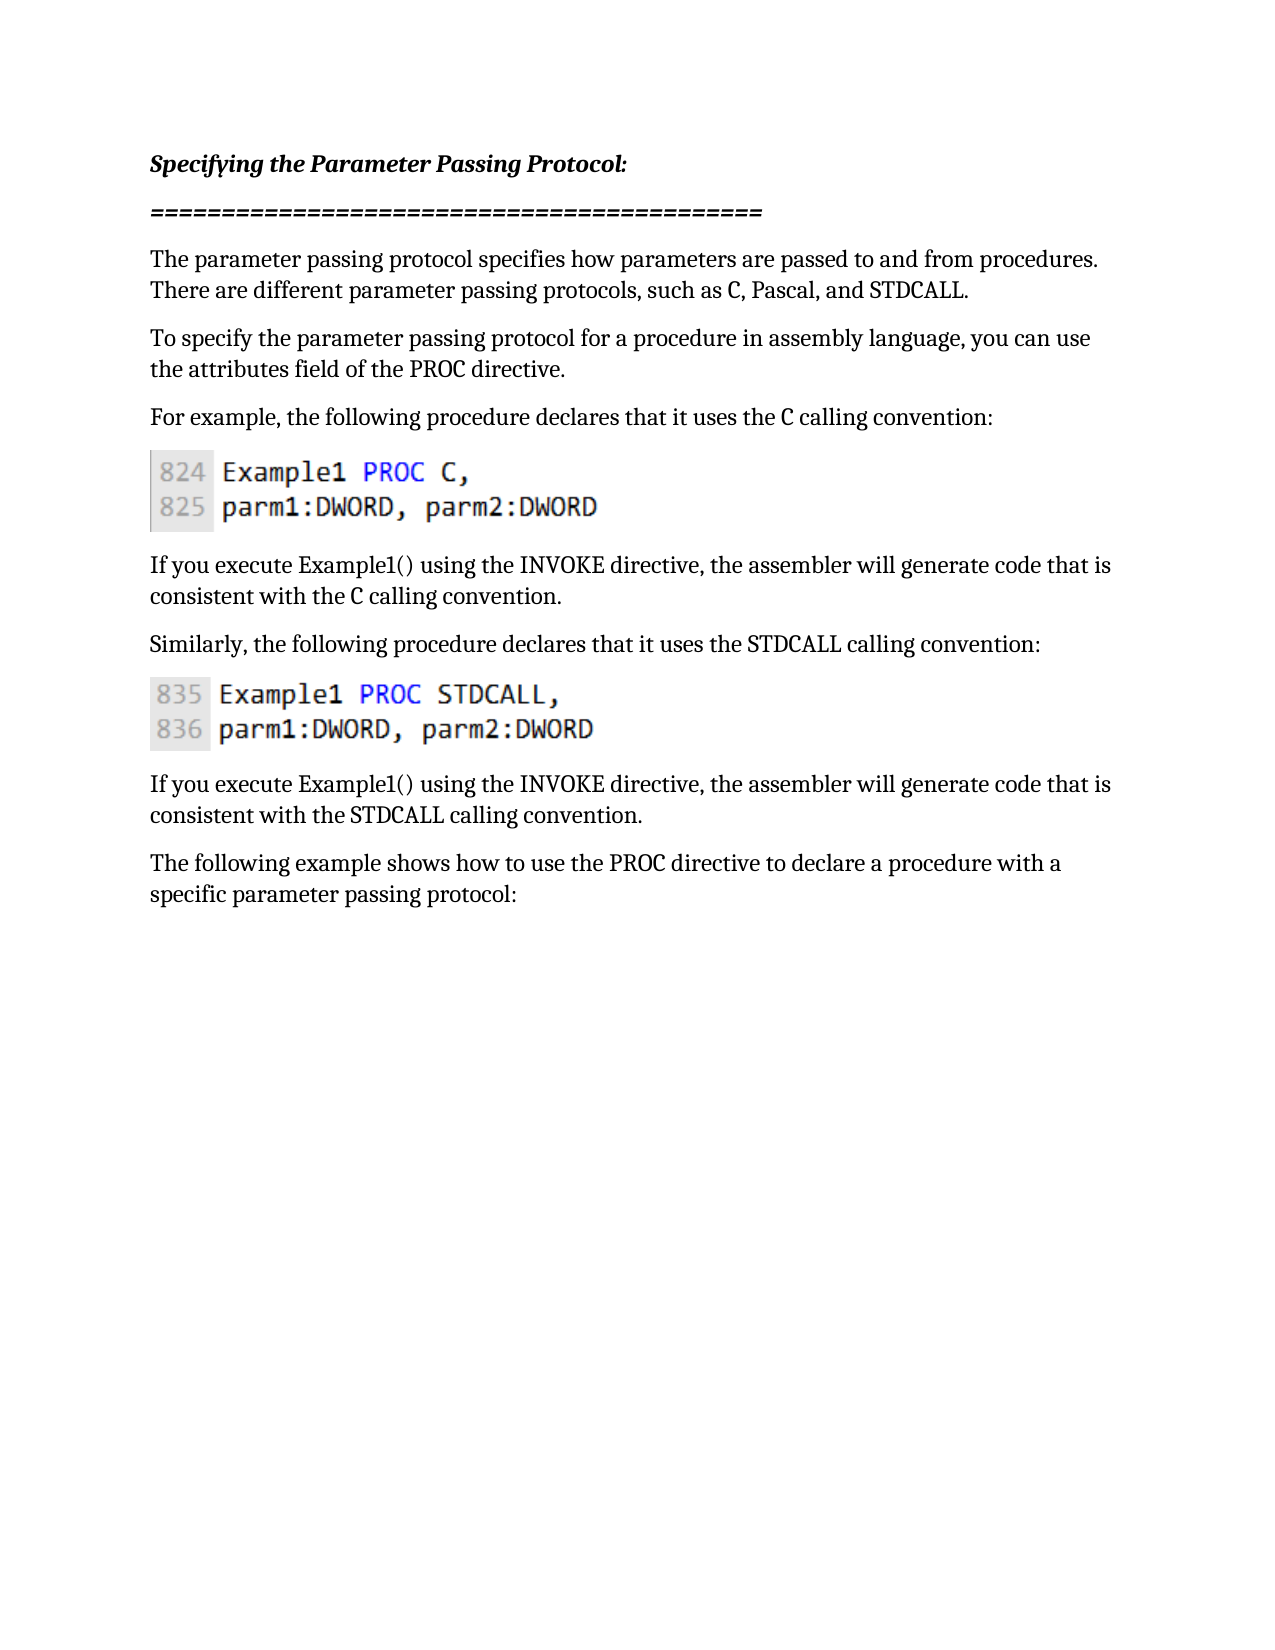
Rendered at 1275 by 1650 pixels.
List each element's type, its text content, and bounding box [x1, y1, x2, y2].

text The following example shows how to use the PROC directive to declare a procedure with a specific parameter passing protocol: [150, 848, 1125, 908]
text For example, the following procedure declares that it uses the C calling convention: [150, 403, 1125, 432]
text Specifying the Parameter Passing Protocol: [150, 150, 1125, 179]
text To specify the parameter passing protocol for a procedure in assembly language, you can use the attributes field of the PROC directive. [150, 324, 1125, 384]
text Similarly, the following procedure declares that it uses the STDCALL calling convention: [150, 629, 1125, 658]
text The parameter passing protocol specifies how parameters are passed to and from procedures. There are different parameter passing protocols, such as C, Pascal, and STDCALL. [150, 245, 1125, 305]
picture [150, 450, 650, 532]
text If you execute Example1() using the INVOKE directive, the assembler will generate code that is consistent with the C calling convention. [150, 551, 1125, 611]
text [150, 198, 1125, 226]
text If you execute Example1() using the INVOKE directive, the assembler will generate code that is consistent with the STDCALL calling convention. [150, 770, 1125, 829]
picture [150, 677, 708, 751]
